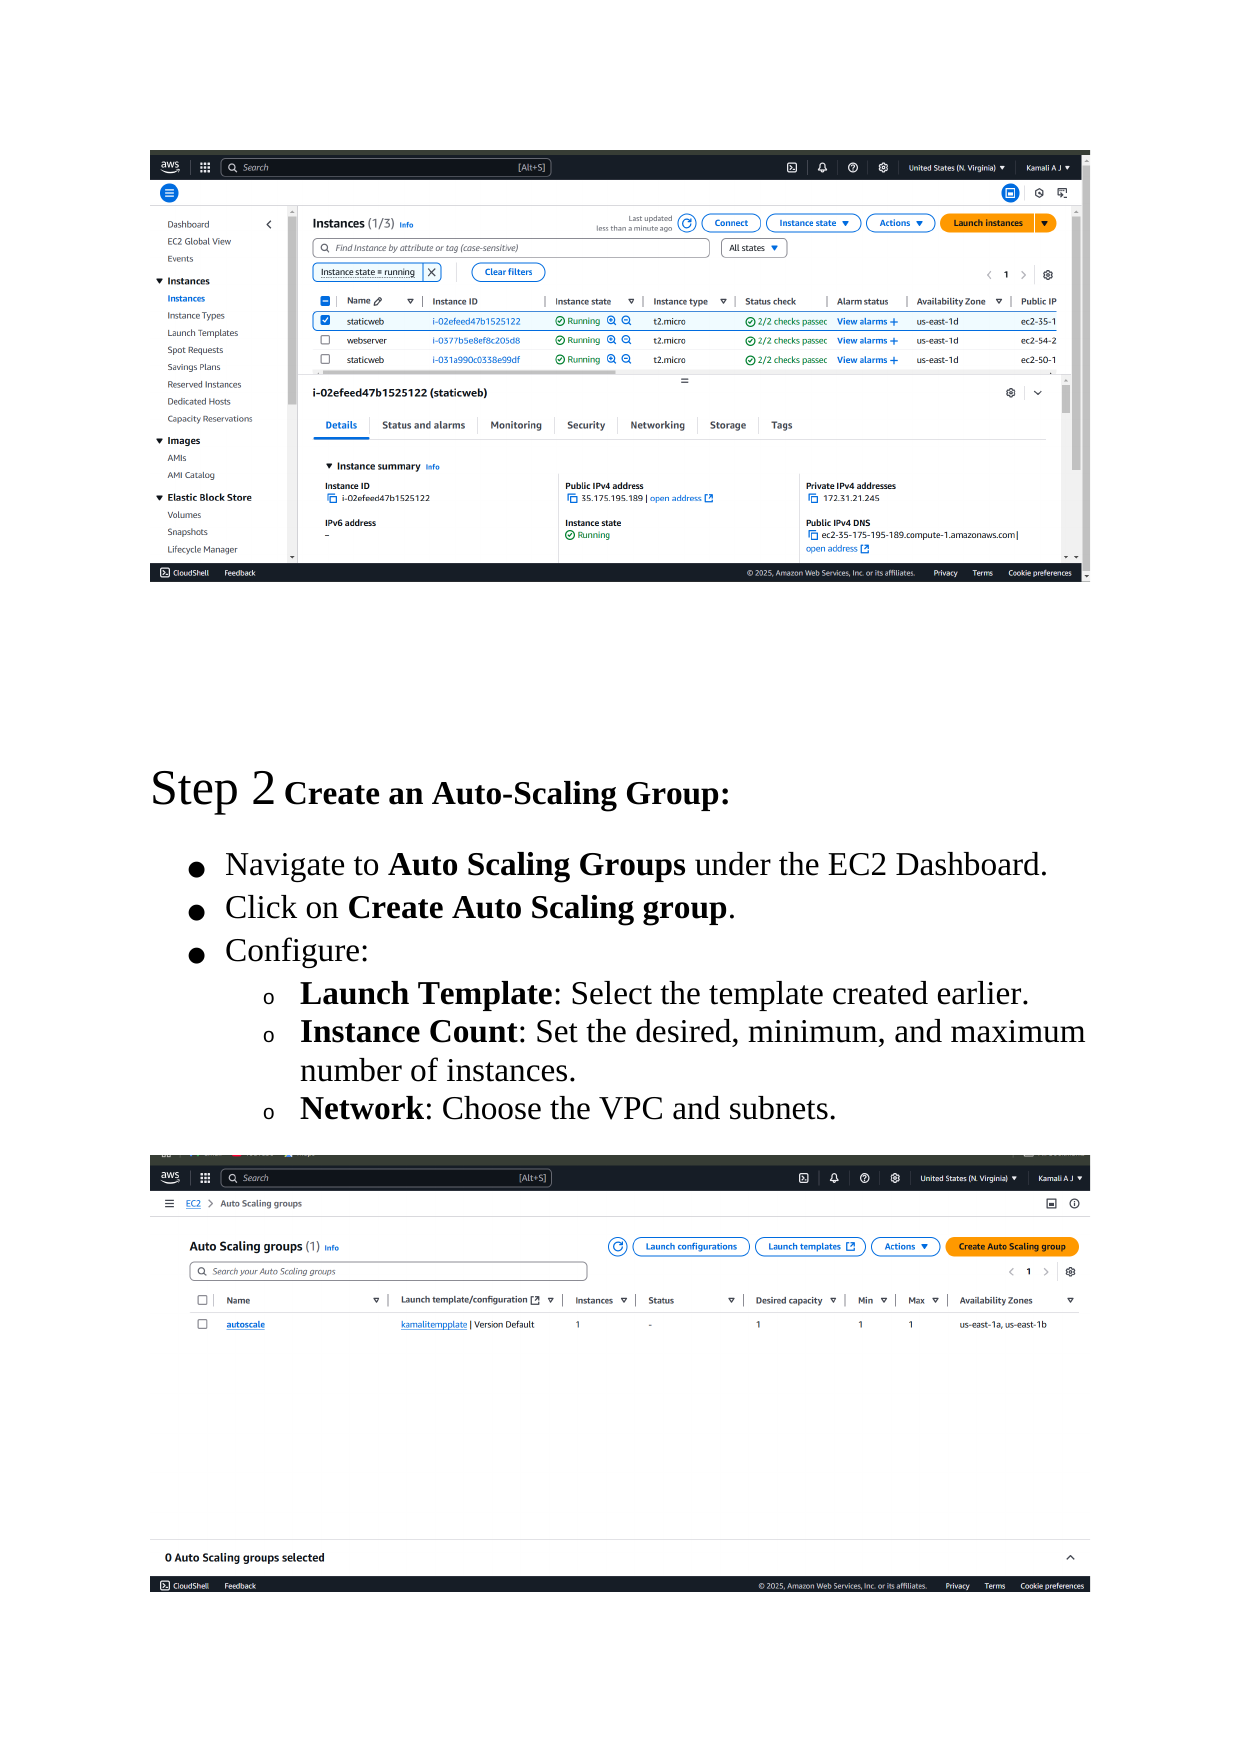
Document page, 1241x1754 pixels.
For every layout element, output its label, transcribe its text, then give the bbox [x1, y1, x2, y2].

picture [150, 150, 1091, 582]
text Step 2 Create an Auto-Scaling Group: [150, 758, 1090, 815]
list Network: Choose the VPC and subnets. [262, 1088, 1090, 1127]
list Instance Count: Set the desired, minimum, and maximum number of instances. [262, 1012, 1090, 1088]
list Launch Template: Select the template created earlier. [262, 973, 1090, 1012]
list Navigate to Auto Scaling Groups under the EC2 Dashboard. [187, 844, 1090, 887]
list Configure: [187, 930, 1090, 973]
list Click on Create Auto Scaling group. [187, 887, 1090, 930]
picture [150, 1155, 1091, 1592]
